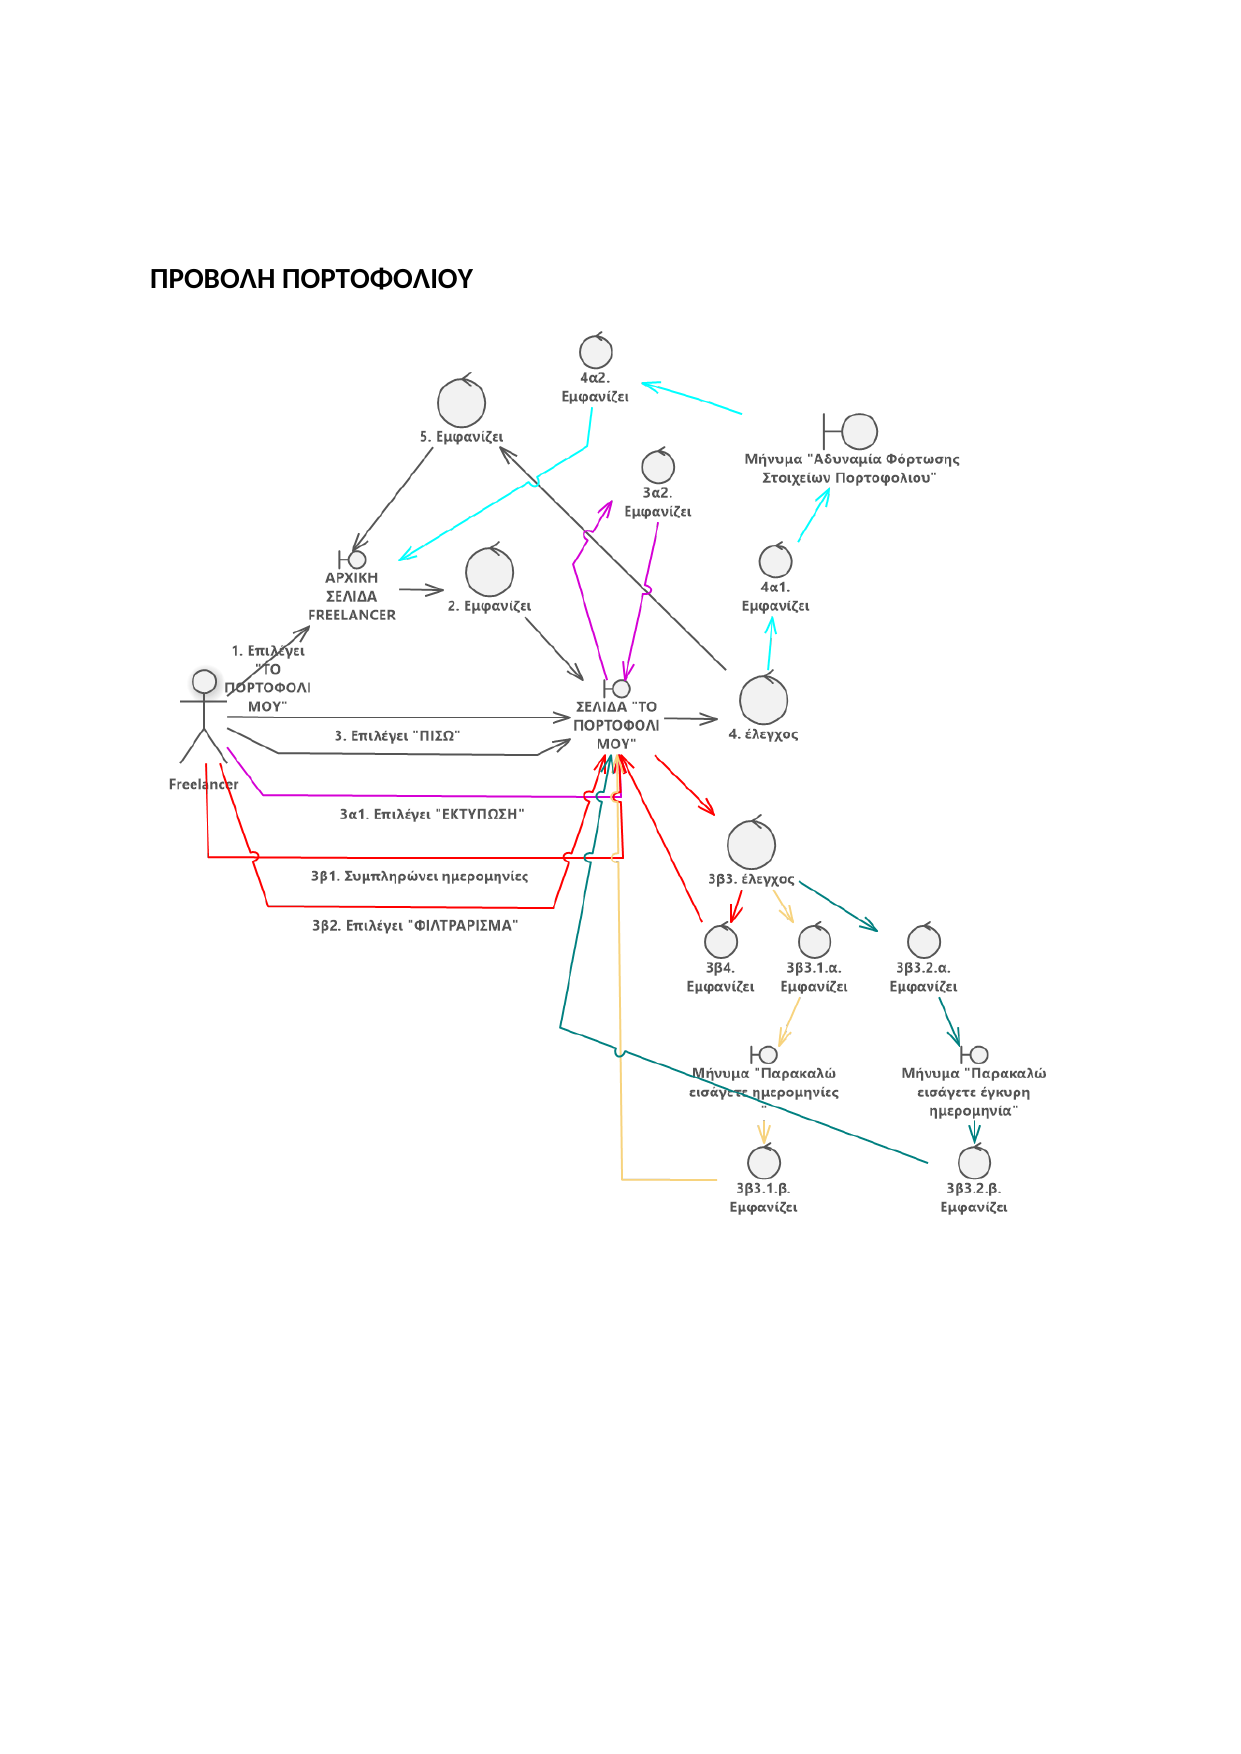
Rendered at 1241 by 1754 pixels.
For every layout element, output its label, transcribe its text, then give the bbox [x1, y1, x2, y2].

text ΠΡΟΒΟΛΗ ΠΟΡΤΟΦΟΛΙΟΥ [150, 260, 1090, 296]
picture [150, 315, 1089, 1236]
